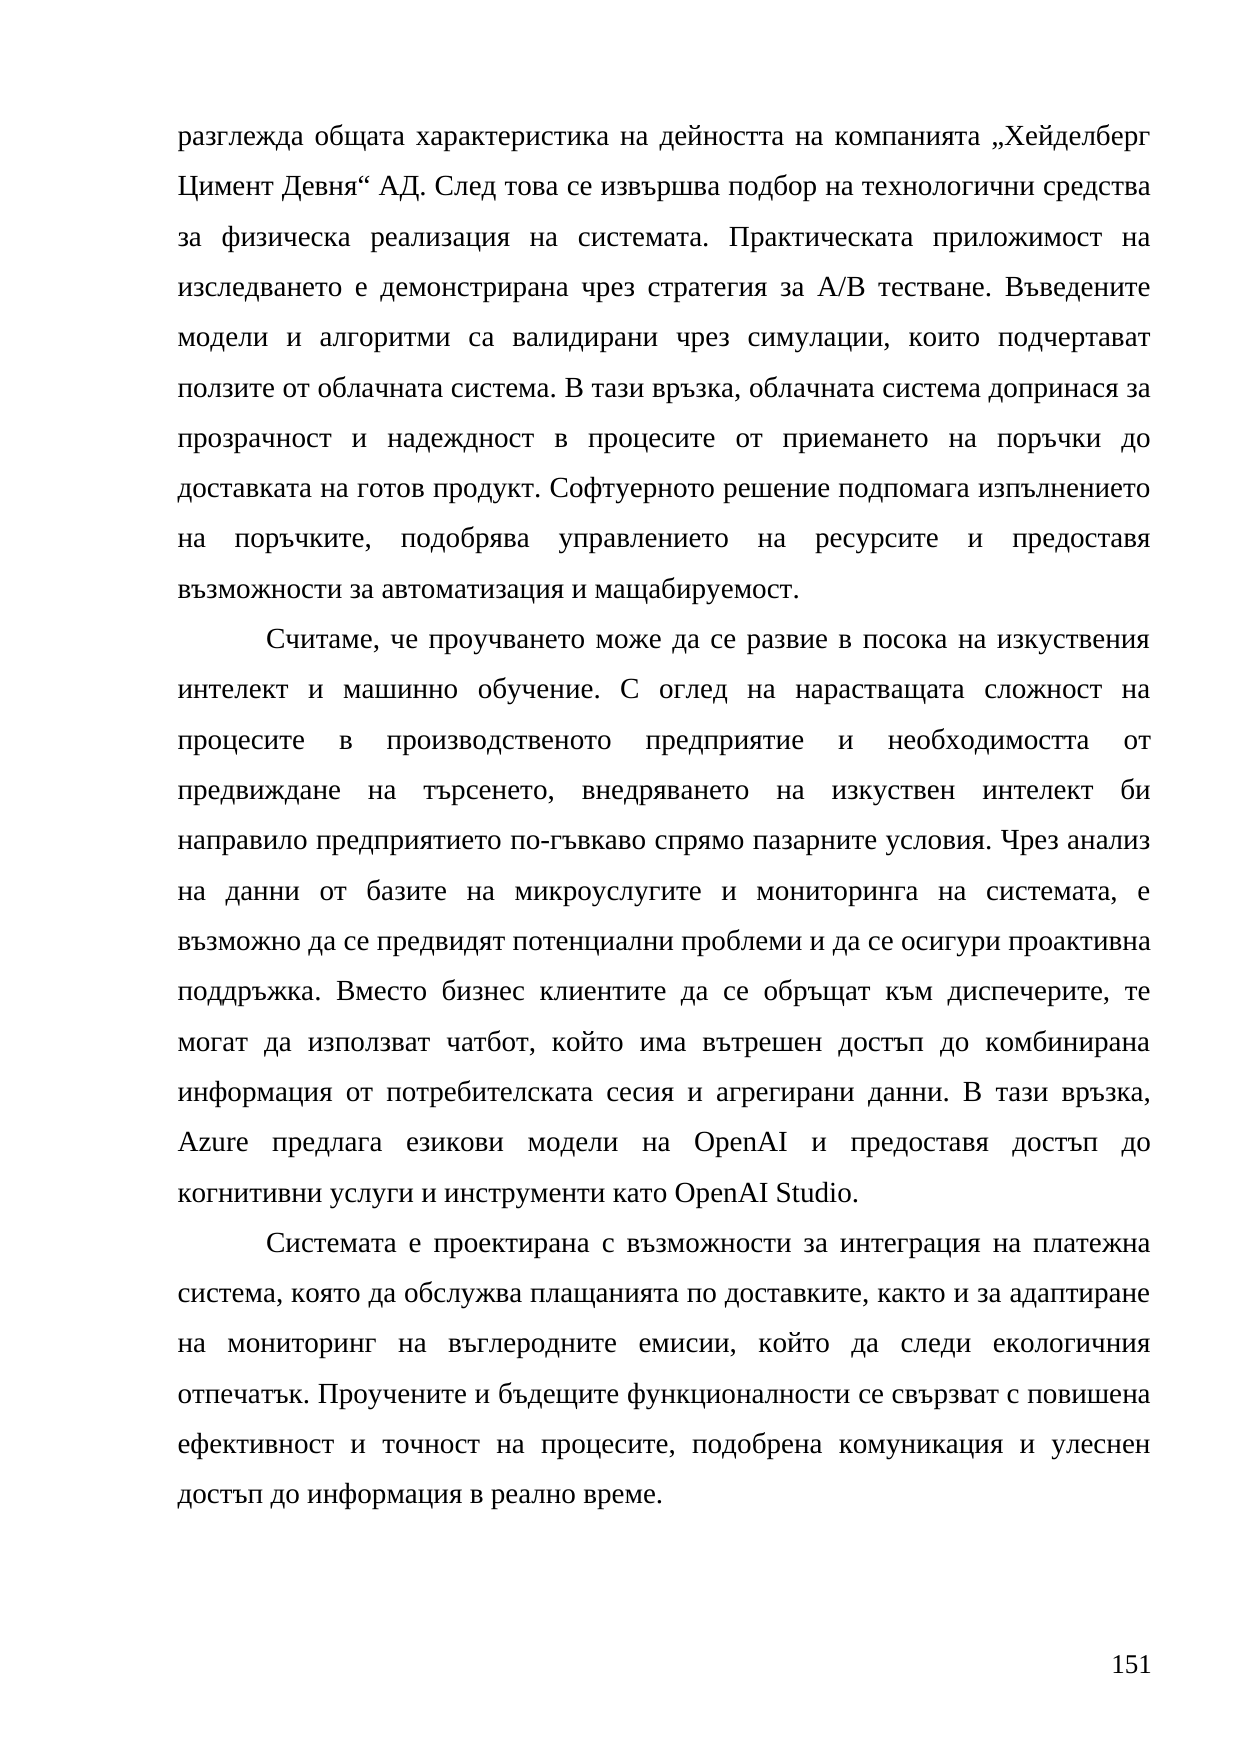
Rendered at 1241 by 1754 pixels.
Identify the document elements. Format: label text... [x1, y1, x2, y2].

text Считаме, че проучването може да се развие в посока на изкуствения интелект и машинно обучение. С оглед на нарастващата сложност на процесите в производственото предприятие и необходимостта от предвиждане на търсенето, внедряването на изкуствен интелект би направило предприятието по-гъвкаво спрямо пазарните условия. Чрез анализ на данни от базите на микроуслугите и мониторинга на системата, е възможно да се предвидят потенциални проблеми и да се осигури проактивна поддръжка. Вместо бизнес клиентите да се обръщат към диспечерите, те могат да използват чатбот, който има вътрешен достъп до комбинирана информация от потребителската сесия и агрегирани данни. В тази връзка, Azure предлага езикови модели на OpenAI и предоставя достъп до когнитивни услуги и инструменти като OpenAI Studio. [177, 621, 1152, 1208]
text Системата е проектирана с възможности за интеграция на платежна система, която да обслужва плащанията по доставките, както и за адаптиране на мониторинг на въглеродните емисии, който да следи екологичния отпечатък. Проучените и бъдещите функционалности се свързват с повишена ефективност и точност на процесите, подобрена комуникация и улеснен достъп до информация в реално време. [177, 1225, 1152, 1510]
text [177, 118, 1152, 604]
